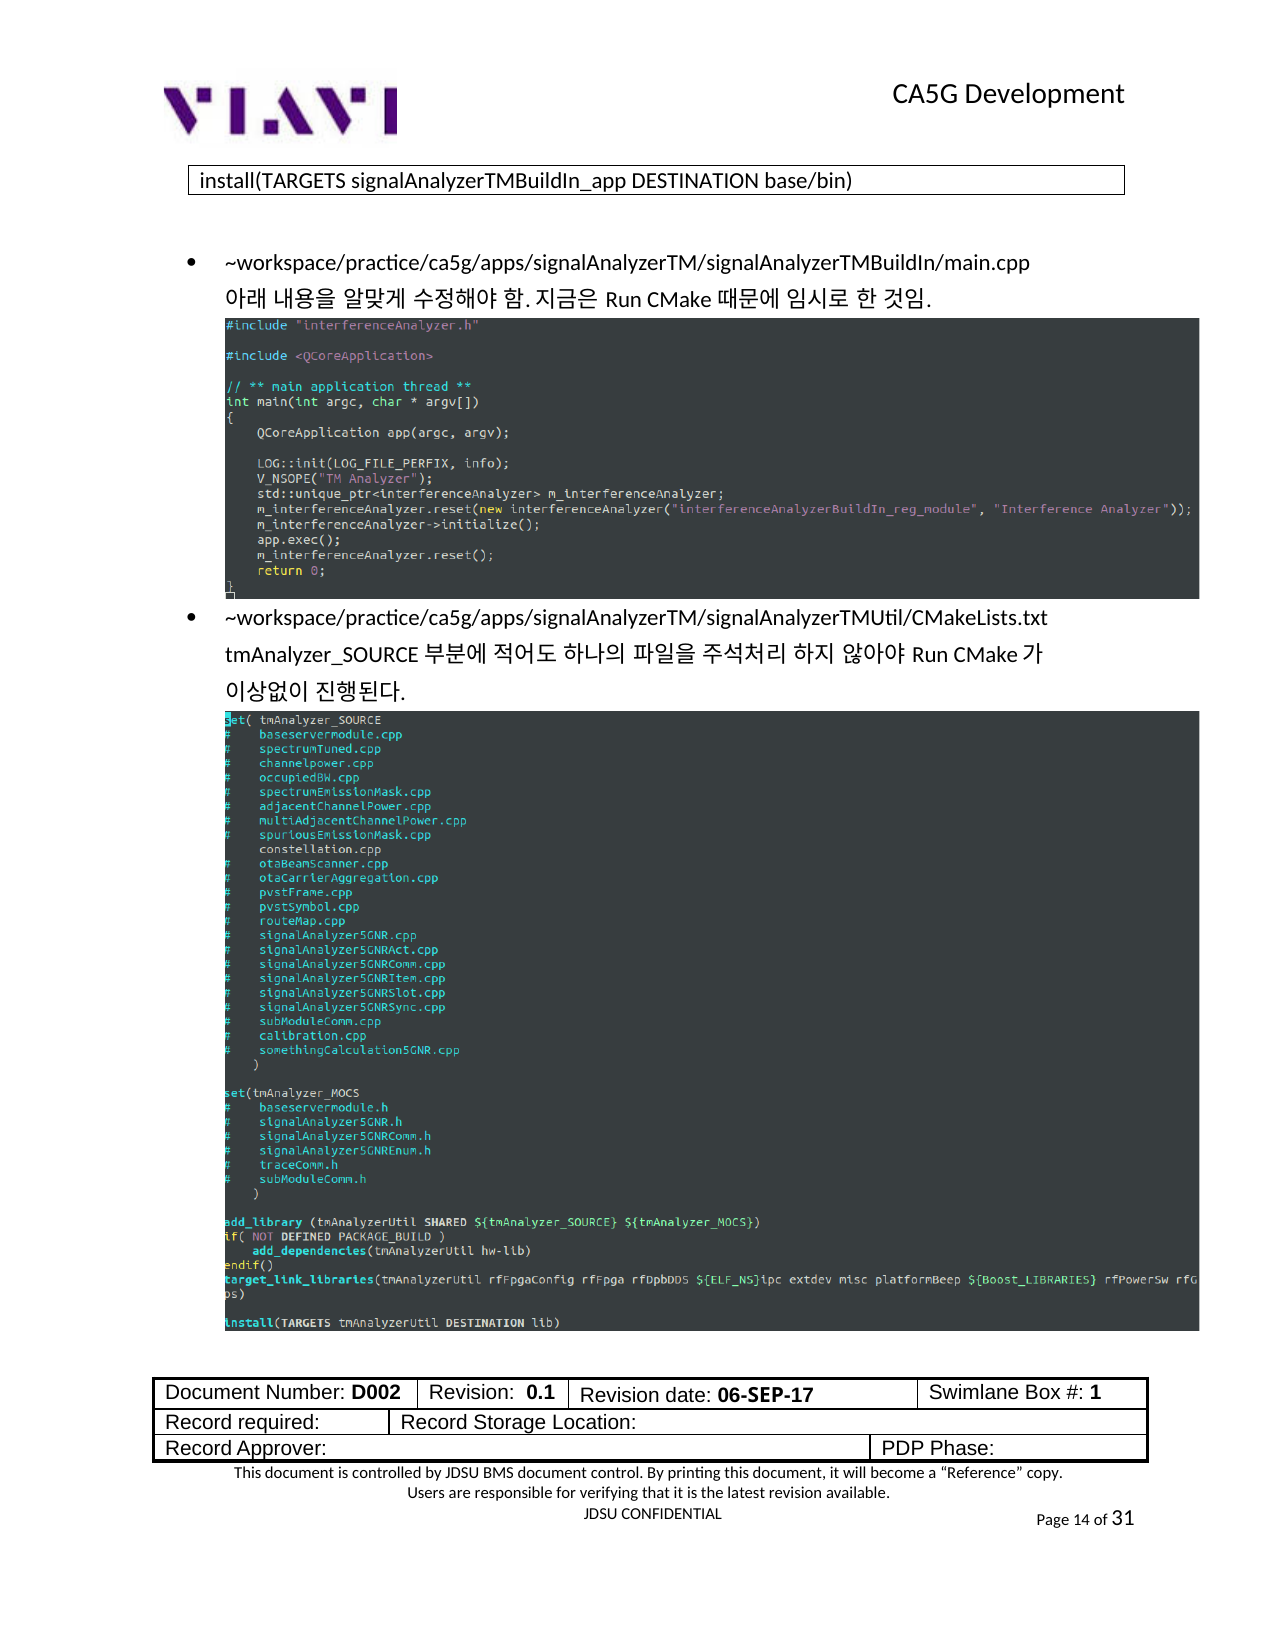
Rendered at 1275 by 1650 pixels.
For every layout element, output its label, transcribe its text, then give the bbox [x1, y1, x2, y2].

picture [225, 711, 1200, 1331]
picture [225, 318, 1200, 599]
picture [162, 68, 397, 146]
